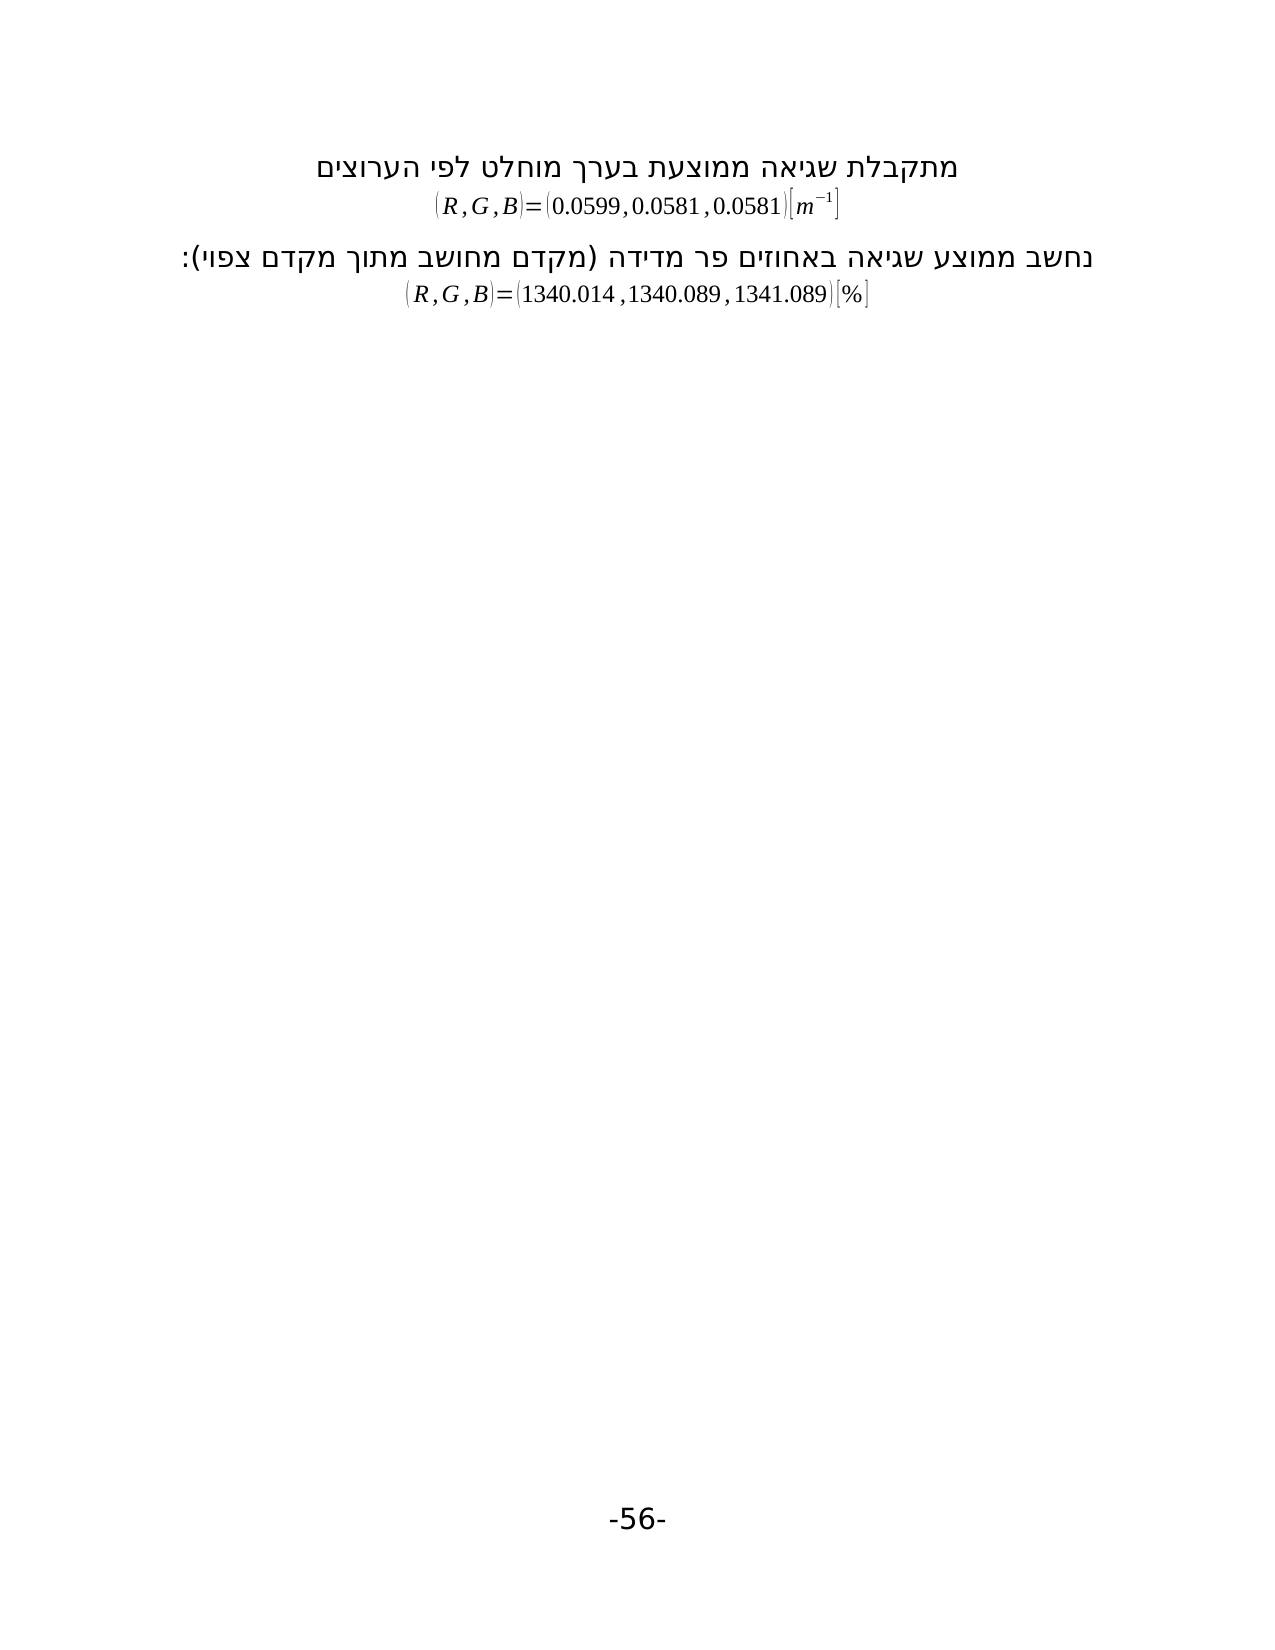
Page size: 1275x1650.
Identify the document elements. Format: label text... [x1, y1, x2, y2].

text נחשב ממוצע שגיאה באחוזים פר מדידה (מקדם מחושב מתוך מקדם צפוי): [150, 241, 1125, 311]
text מתקבלת שגיאה ממוצעת בערך מוחלט לפי הערוצים [150, 150, 1125, 221]
